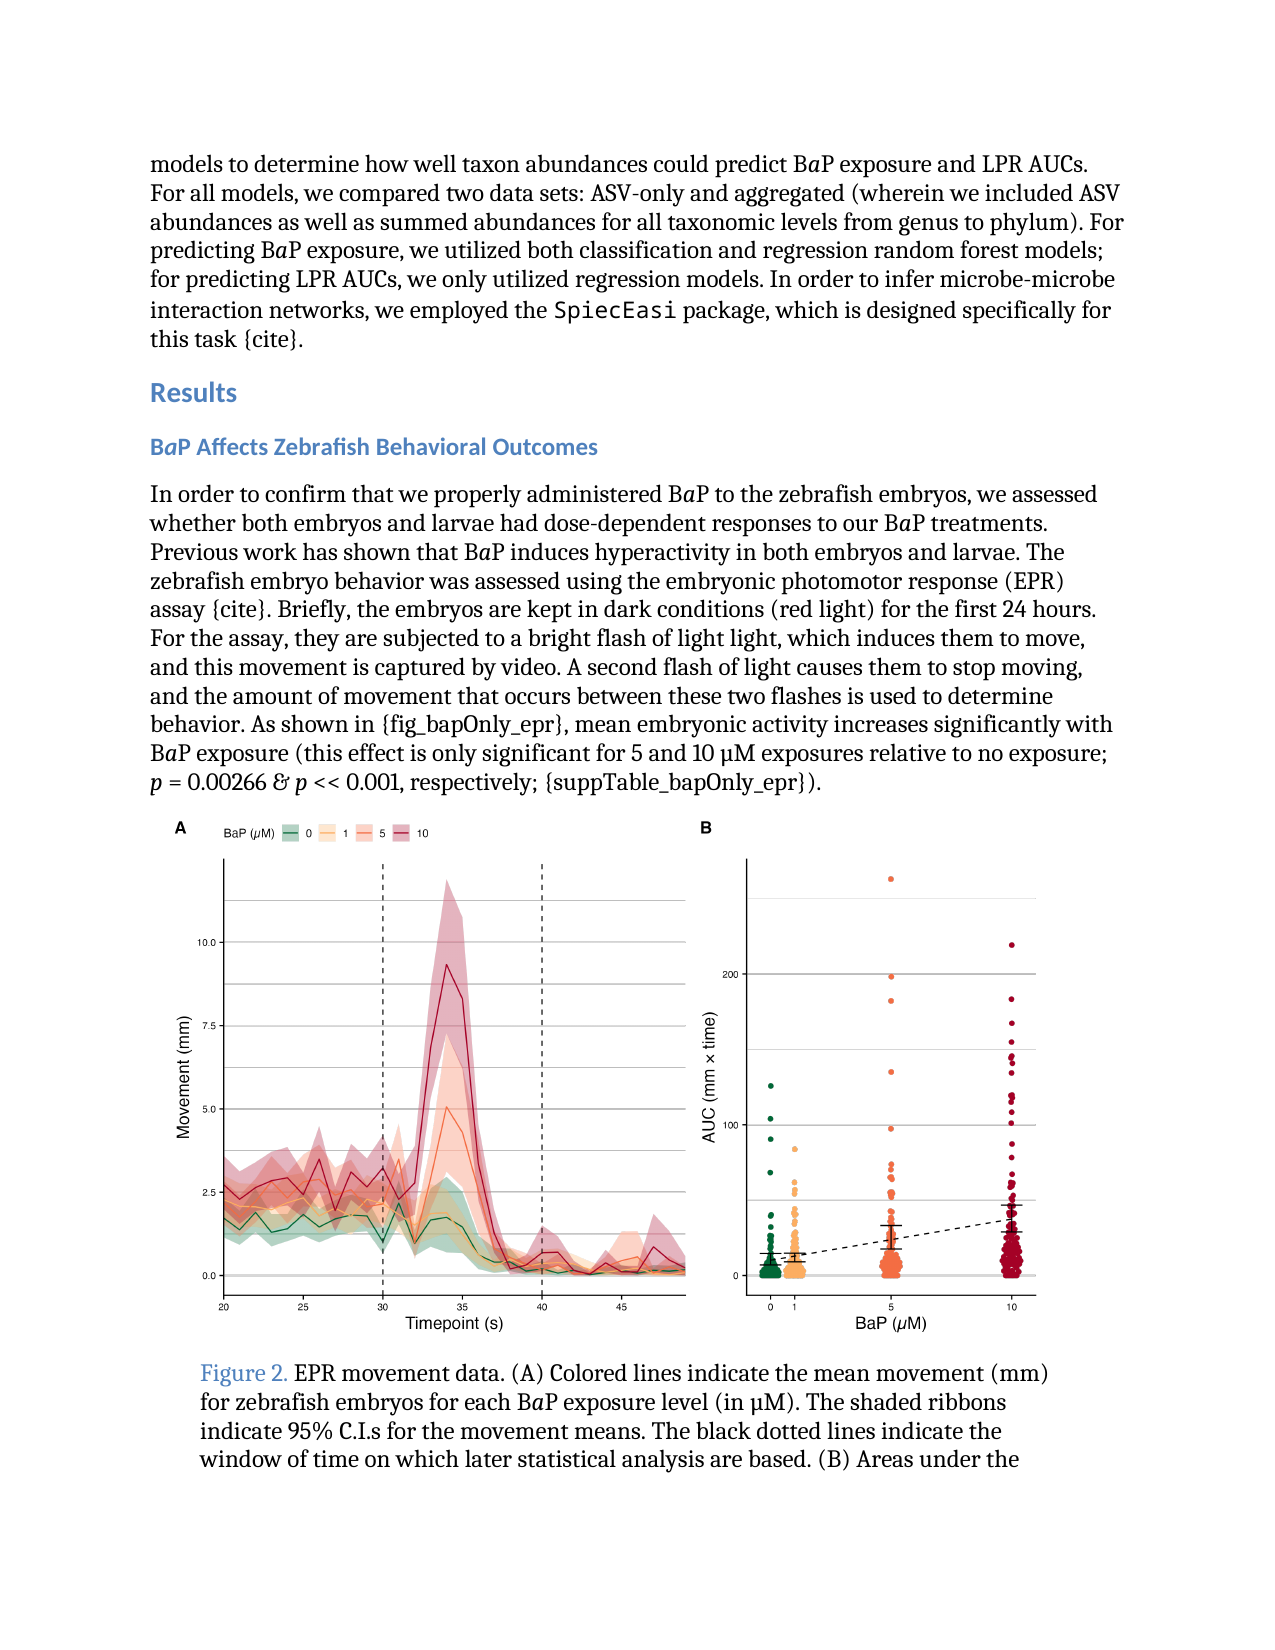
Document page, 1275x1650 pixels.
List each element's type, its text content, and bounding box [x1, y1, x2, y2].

text In order to confirm that we properly administered BaP to the zebrafish embryos, we assessed whether both embryos and larvae had dose-dependent responses to our BaP treatments. Previous work has shown that BaP induces hyperactivity in both embryos and larvae. The zebrafish embryo behavior was assessed using the embryonic photomotor response (EPR) assay {cite}. Briefly, the embryos are kept in dark conditions (red light) for the first 24 hours. For the assay, they are subjected to a bright flash of light light, which induces them to move, and this movement is captured by video. A second flash of light causes them to stop moving, and the amount of movement that occurs between these two flashes is used to determine behavior. As shown in {fig_bapOnly_epr}, mean embryonic activity increases significantly with BaP exposure (this effect is only significant for 5 and 10 µM exposures relative to no exposure; p = 0.00266 & p << 0.001, respectively; {suppTable_bapOnly_epr}). [150, 480, 1125, 797]
picture [168, 815, 1044, 1341]
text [150, 150, 1125, 354]
subtitle BaP Affects Zebrafish Behavioral Outcomes [150, 431, 1125, 462]
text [200, 1359, 1075, 1474]
subtitle Results [150, 374, 1125, 410]
